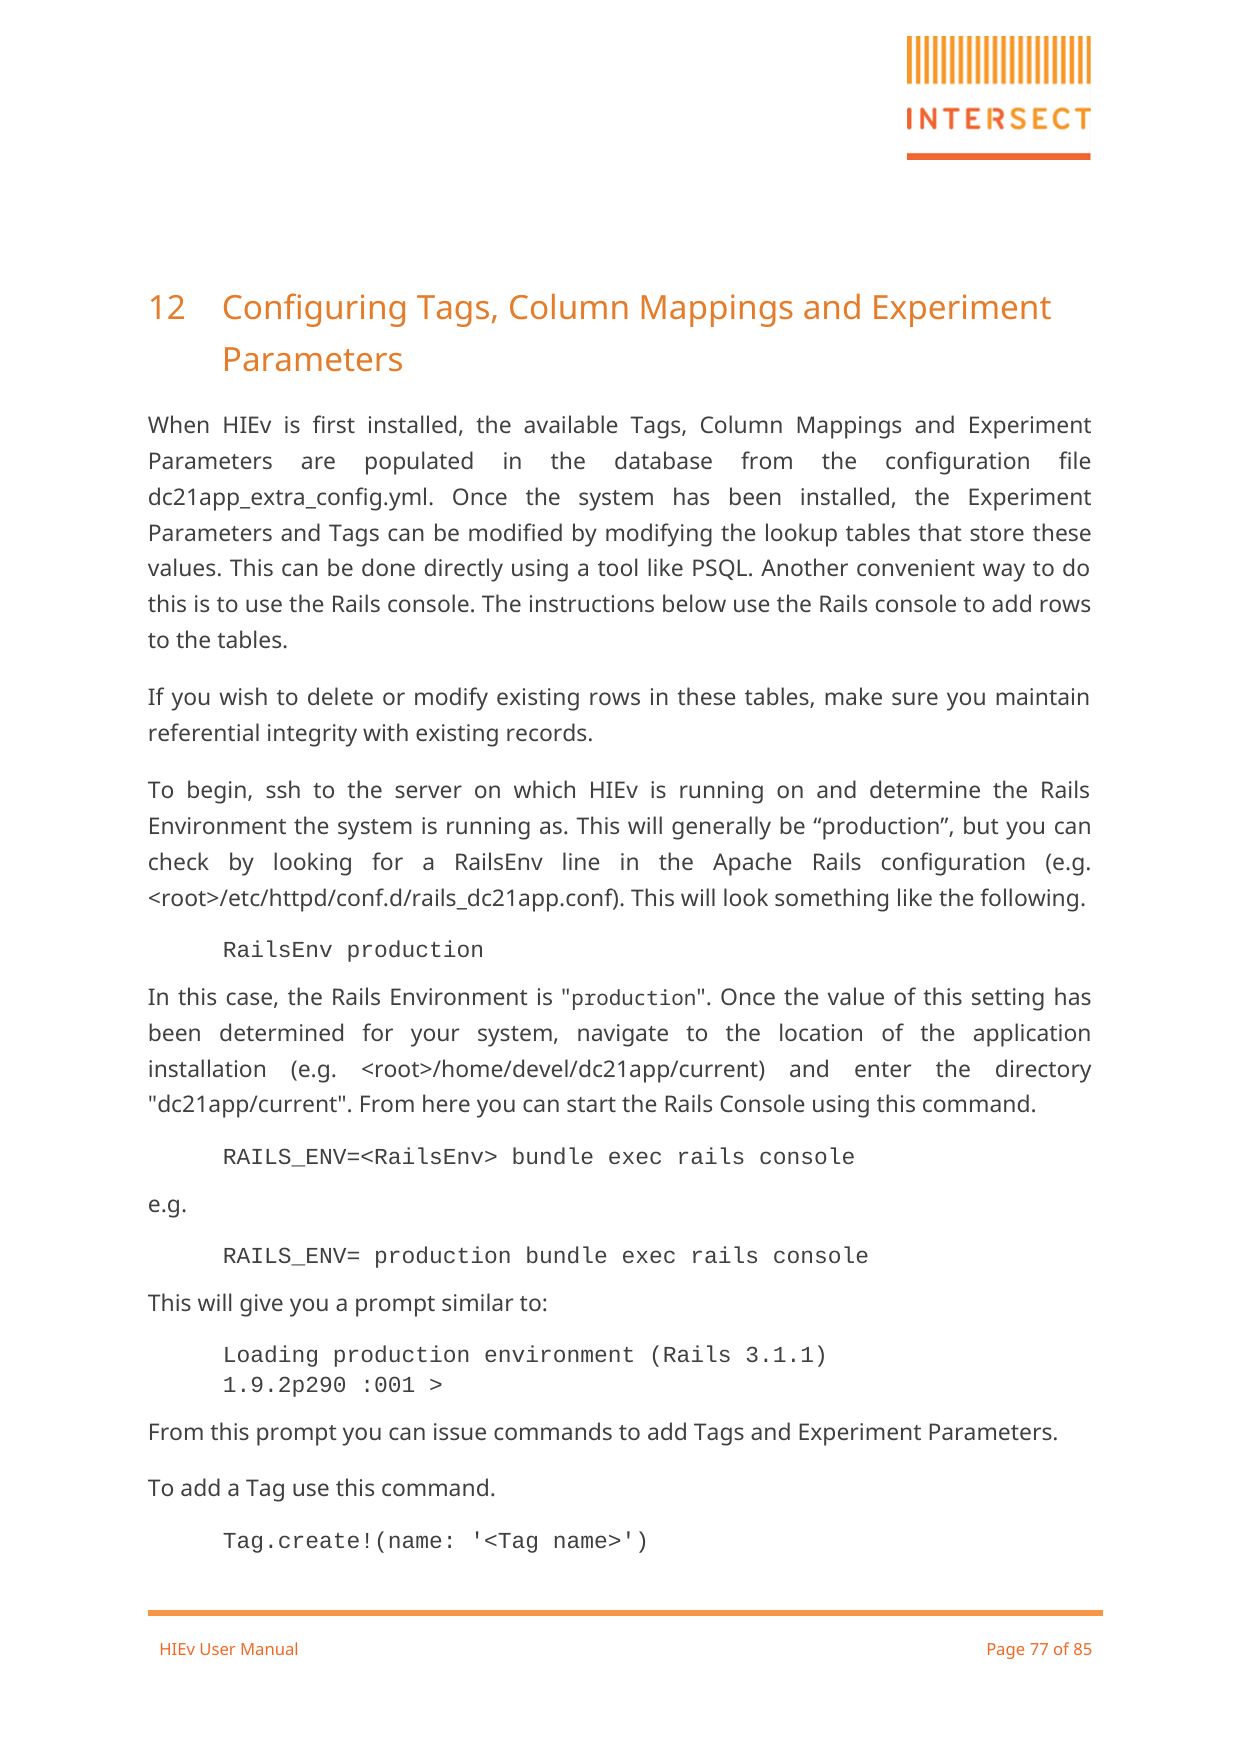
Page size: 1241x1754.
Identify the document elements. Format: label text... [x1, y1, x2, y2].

text e.g. [148, 1187, 1092, 1219]
text If you wish to delete or modify existing rows in these tables, make sure you maintain referential integrity with existing records. [148, 681, 1092, 748]
text In this case, the Rails Environment is "production". Once the value of this setting has been determined for your system, navigate to the location of the application installation (e.g. <root>/home/devel/dc21app/current) and enter the directory "dc21app/current". From here you can start the Rails Console using this command. [148, 981, 1092, 1120]
text RAILS_ENV= production bundle exec rails console [223, 1244, 1092, 1270]
text To begin, ssh to the server on which HIEv is running on and determine the Rails Environment the system is running as. This will generally be “production”, but you can check by looking for a RailsEnv line in the Apache Rails configuration (e.g. <root>/etc/httpd/conf.d/rails_dc21app.conf). This will look something like the following. [148, 774, 1092, 913]
text When HIEv is first installed, the available Tags, Column Mappings and Experiment Parameters are populated in the database from the configuration file dc21app_extra_config.yml. Once the system has been installed, the Experiment Parameters and Tags can be modified by modifying the lookup tables that store these values. This can be done directly using a tool like PSQL. Another convenient way to do this is to use the Rails console. The instructions below use the Rails console to add rows to the tables. [148, 409, 1092, 656]
text To add a Tag use this command. [148, 1472, 1092, 1503]
text This will give you a prompt similar to: [148, 1287, 1092, 1318]
text Tag.create!(name: '<Tag name>') [223, 1529, 1092, 1555]
text RailsEnv production [223, 938, 1092, 964]
subtitle Configuring Tags, Column Mappings and Experiment Parameters [148, 283, 1092, 381]
text Loading production environment (Rails 3.1.1) [223, 1343, 1092, 1369]
text RAILS_ENV=<RailsEnv> bundle exec rails console [223, 1145, 1092, 1171]
text 1.9.2p290 :001 > [223, 1373, 1092, 1399]
text From this prompt you can issue commands to add Tags and Experiment Parameters. [148, 1415, 1092, 1447]
picture [905, 34, 1093, 162]
